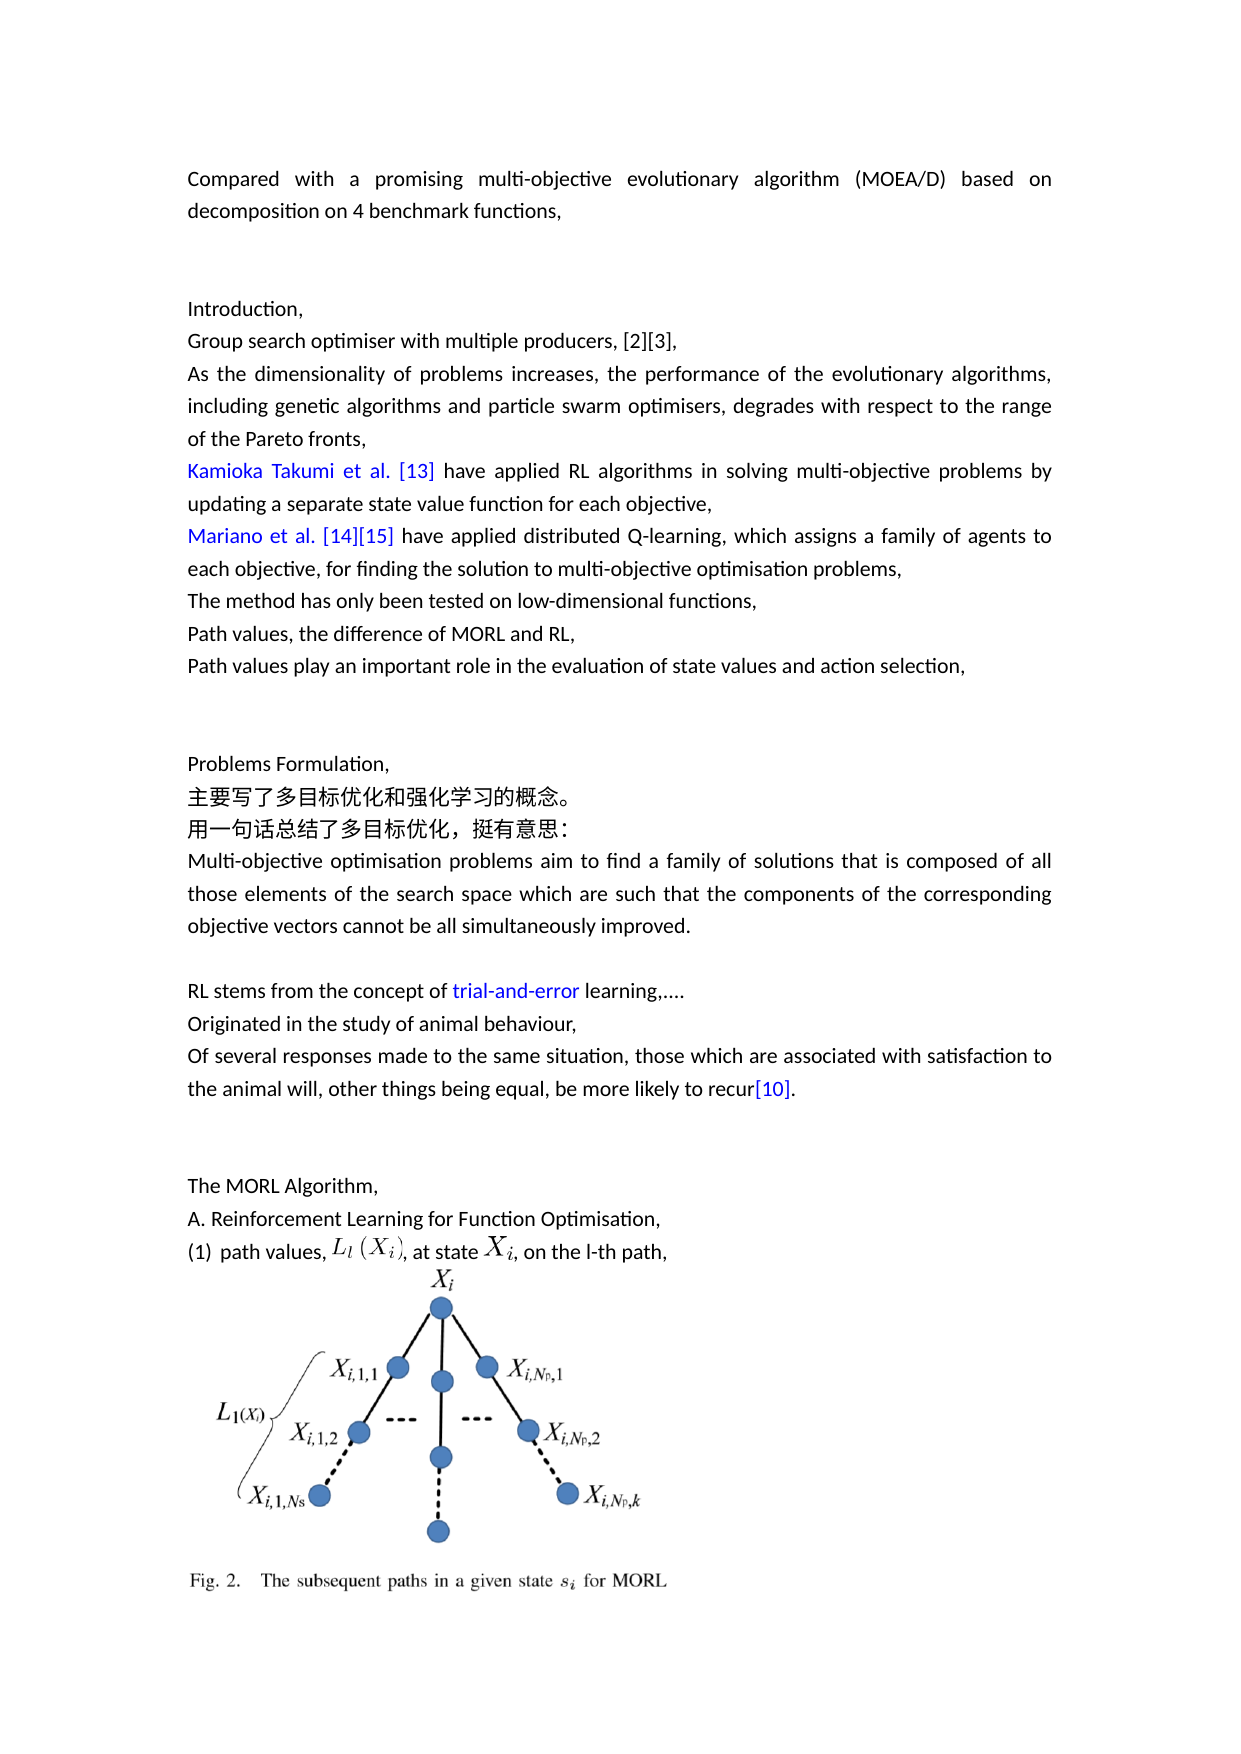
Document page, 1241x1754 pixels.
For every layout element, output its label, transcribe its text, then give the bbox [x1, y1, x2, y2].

list Originated in the study of animal behaviour, [187, 1007, 1053, 1039]
list Kamioka Takumi et al. [13] have applied RL algorithms in solving multi-objective problems by updating a separate state value function for each objective, [187, 454, 1053, 519]
list The MORL Algorithm, [187, 1169, 1053, 1202]
list Problems Formulation, [187, 747, 1053, 779]
list Group search optimiser with multiple producers, [2][3], [187, 324, 1053, 357]
list Mariano et al. [14][15] have applied distributed Q-learning, which assigns a family of agents to each objective, for finding the solution to multi-objective optimisation problems, [187, 519, 1053, 584]
list Reinforcement Learning for Function Optimisation, [187, 1202, 1053, 1234]
list Path values, the difference of MORL and RL, [187, 617, 1053, 649]
picture [332, 1236, 403, 1260]
list Introduction, [187, 292, 1053, 324]
list 用一句话总结了多目标优化，挺有意思： [187, 812, 1053, 844]
list Compared with a promising multi-objective evolutionary algorithm (MOEA/D) based on decomposition on 4 benchmark functions, [187, 162, 1053, 227]
picture [187, 1267, 669, 1592]
list The method has only been tested on low-dimensional functions, [187, 584, 1053, 617]
list RL stems from the concept of trial-and-error learning,.... [187, 974, 1053, 1007]
list Path values play an important role in the evaluation of state values and action selection, [187, 649, 1053, 682]
list 主要写了多目标优化和强化学习的概念。 [187, 779, 1053, 812]
list As the dimensionality of problems increases, the performance of the evolutionary algorithms, including genetic algorithms and particle swarm optimisers, degrades with respect to the range of the Pareto fronts, [187, 357, 1053, 454]
list Multi-objective optimisation problems aim to find a family of solutions that is composed of all those elements of the search space which are such that the components of the corresponding objective vectors cannot be all simultaneously improved. [187, 844, 1053, 942]
list path values, , at state , on the l-th path, [187, 1234, 1053, 1267]
list Of several responses made to the same situation, those which are associated with satisfaction to the animal will, other things being equal, be more likely to recur[10]. [187, 1039, 1053, 1104]
picture [483, 1236, 513, 1260]
